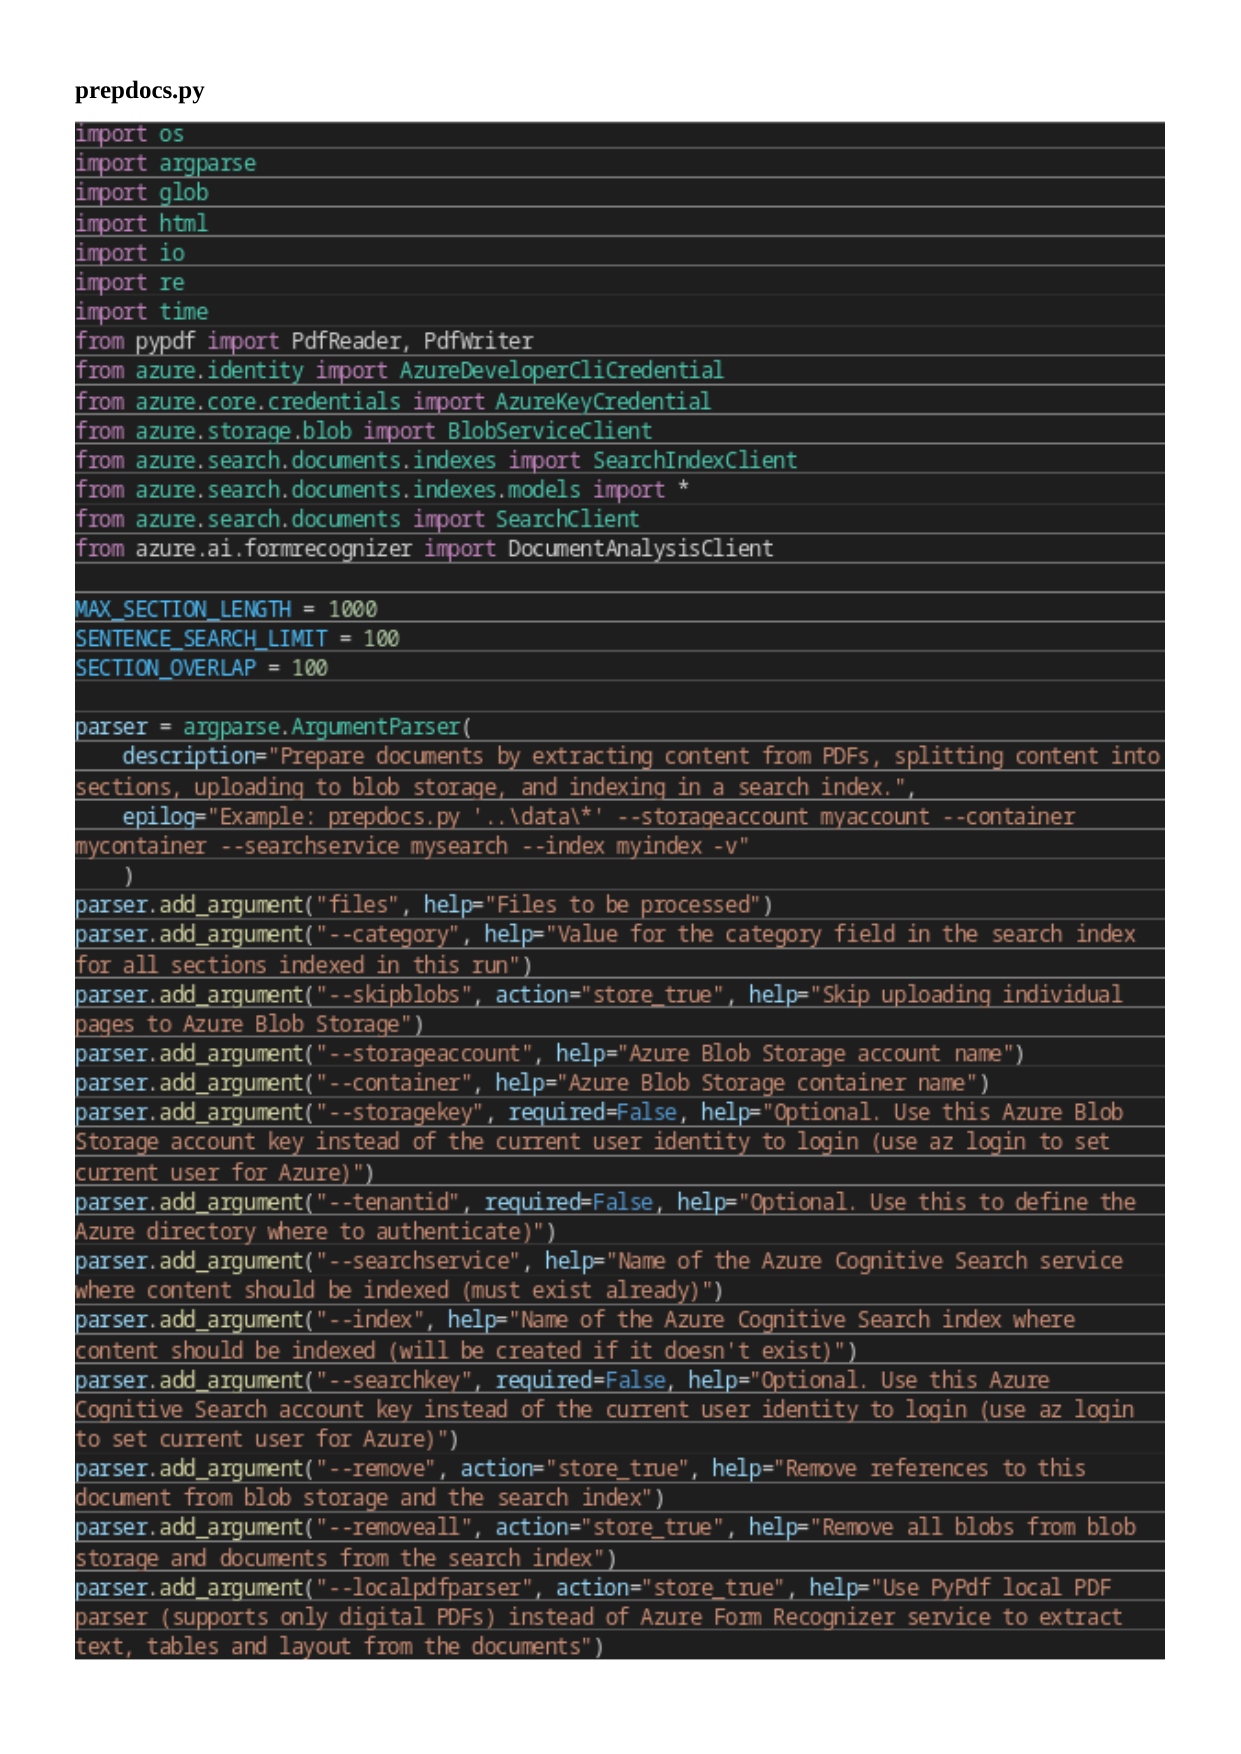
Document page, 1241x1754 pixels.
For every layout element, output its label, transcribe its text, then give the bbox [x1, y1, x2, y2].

text prepdocs.py [75, 75, 1165, 104]
